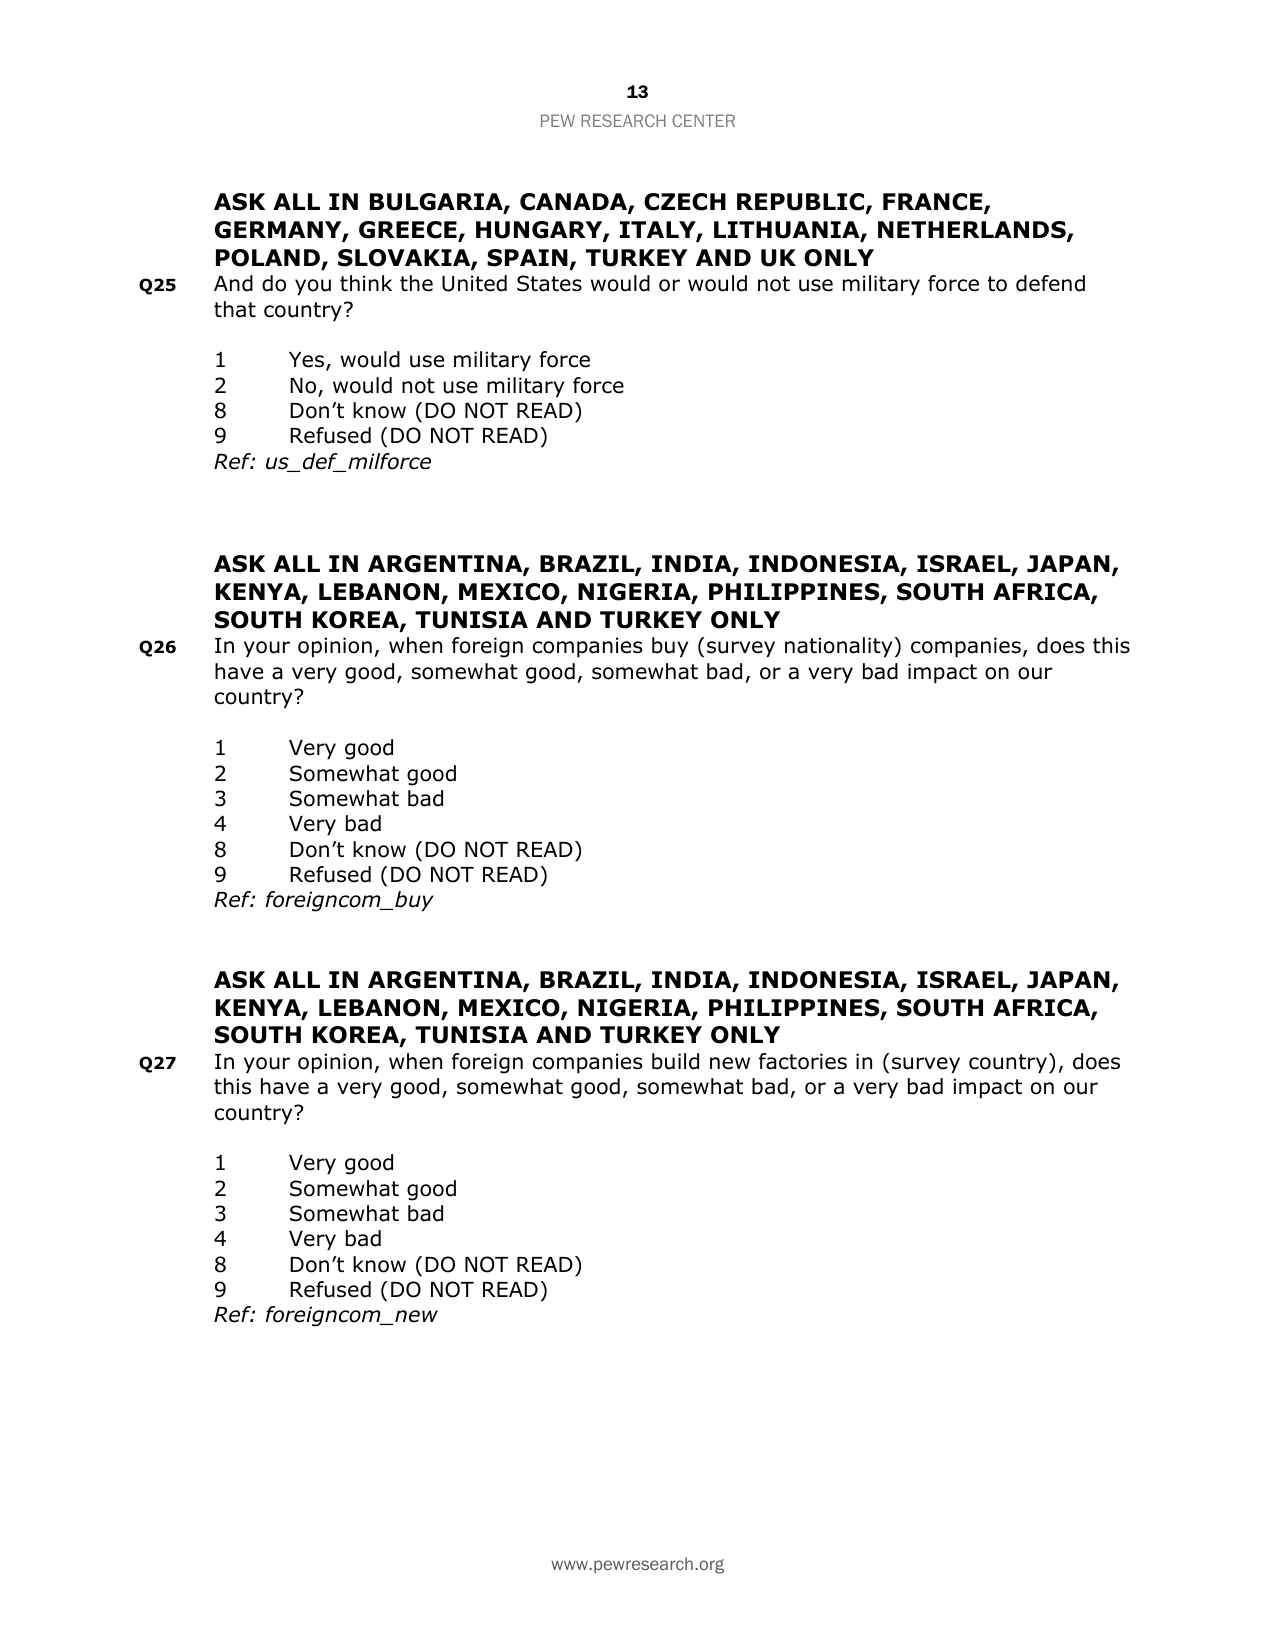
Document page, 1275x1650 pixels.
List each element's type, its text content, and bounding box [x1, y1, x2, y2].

text 2 Somewhat good [214, 1175, 1136, 1200]
text 1 Very good [214, 1150, 1136, 1175]
text 9 Refused (DO NOT READ) [214, 1276, 1136, 1302]
text Q27 In your opinion, when foreign companies build new factories in (survey country), does this have a very good, somewhat good, somewhat bad, or a very bad impact on our country? [139, 1048, 1136, 1124]
text 8 Don’t know (DO NOT READ) [139, 397, 1136, 423]
text ASK ALL IN ARGENTINA, BRAZIL, INDIA, INDONESIA, ISRAEL, JAPAN, KENYA, LEBANON, MEXICO, NIGERIA, PHILIPPINES, SOUTH AFRICA, SOUTH KOREA, TUNISIA AND TURKEY ONLY [214, 549, 1136, 633]
text 1 Very good [214, 735, 1136, 760]
text 4 Very bad [214, 1226, 1136, 1251]
text 3 Somewhat bad [214, 1200, 1136, 1226]
text 4 Very bad [214, 811, 1136, 836]
text 3 Somewhat bad [214, 785, 1136, 811]
text ASK ALL IN ARGENTINA, BRAZIL, INDIA, INDONESIA, ISRAEL, JAPAN, KENYA, LEBANON, MEXICO, NIGERIA, PHILIPPINES, SOUTH AFRICA, SOUTH KOREA, TUNISIA AND TURKEY ONLY [214, 965, 1136, 1048]
text Ref: foreigncom_buy [214, 887, 1136, 912]
text Ref: foreigncom_new [214, 1302, 1136, 1327]
text 8 Don’t know (DO NOT READ) [214, 1251, 1136, 1276]
text Ref: us_def_milforce [214, 448, 1136, 473]
text 1 Yes, would use military force [139, 347, 1136, 372]
text Q25 And do you think the United States would or would not use military force to defend that country? [139, 271, 1136, 322]
text Q26 In your opinion, when foreign companies buy (survey nationality) companies, does this have a very good, somewhat good, somewhat bad, or a very bad impact on our country? [139, 633, 1136, 709]
text 2 No, would not use military force [139, 372, 1136, 397]
text 9 Refused (DO NOT READ) [214, 861, 1136, 887]
text 8 Don’t know (DO NOT READ) [214, 836, 1136, 861]
text ASK ALL IN BULGARIA, CANADA, CZECH REPUBLIC, FRANCE, GERMANY, GREECE, HUNGARY, ITALY, LITHUANIA, NETHERLANDS, POLAND, SLOVAKIA, SPAIN, TURKEY AND UK ONLY [214, 187, 1136, 271]
text 2 Somewhat good [214, 760, 1136, 785]
text 9 Refused (DO NOT READ) [139, 423, 1136, 448]
